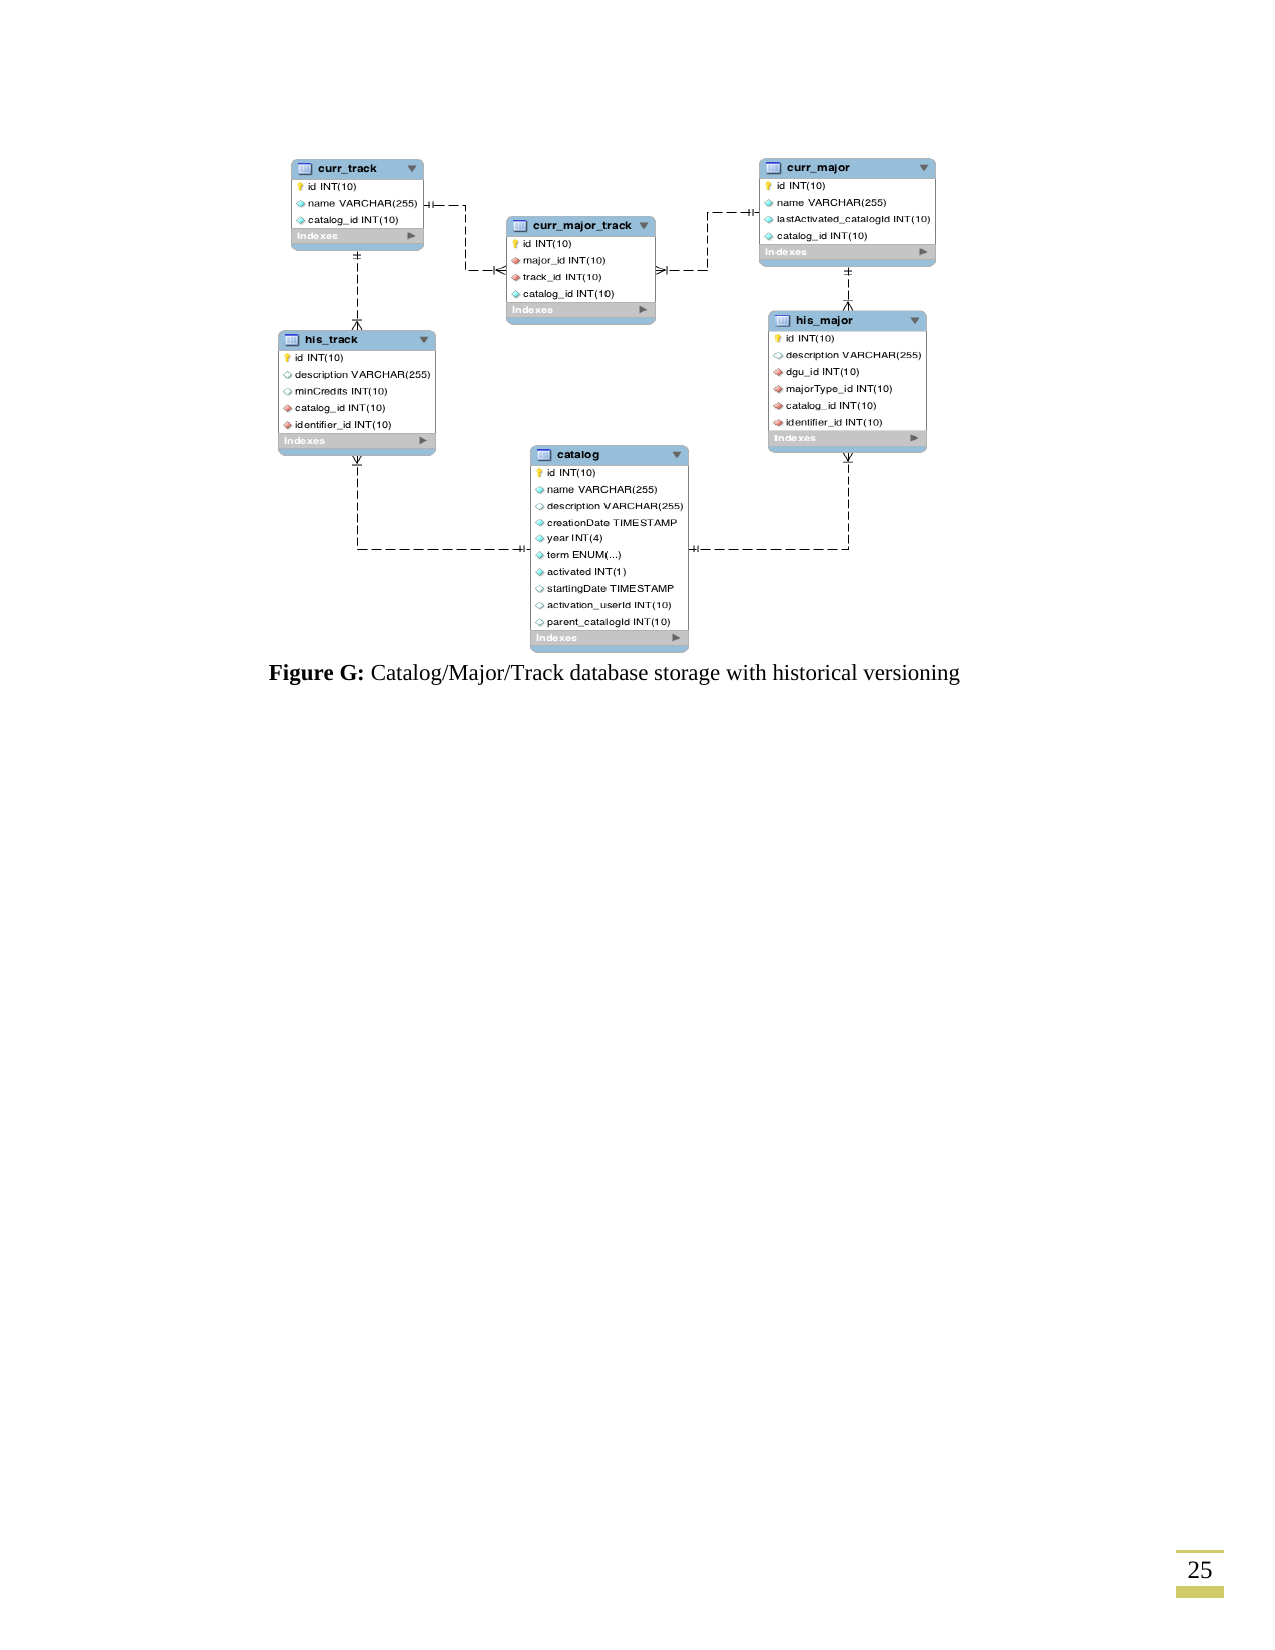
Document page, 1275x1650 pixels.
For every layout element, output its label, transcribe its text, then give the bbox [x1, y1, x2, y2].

text Figure G: Catalog/Major/Track database storage with historical versioning [269, 659, 1125, 685]
